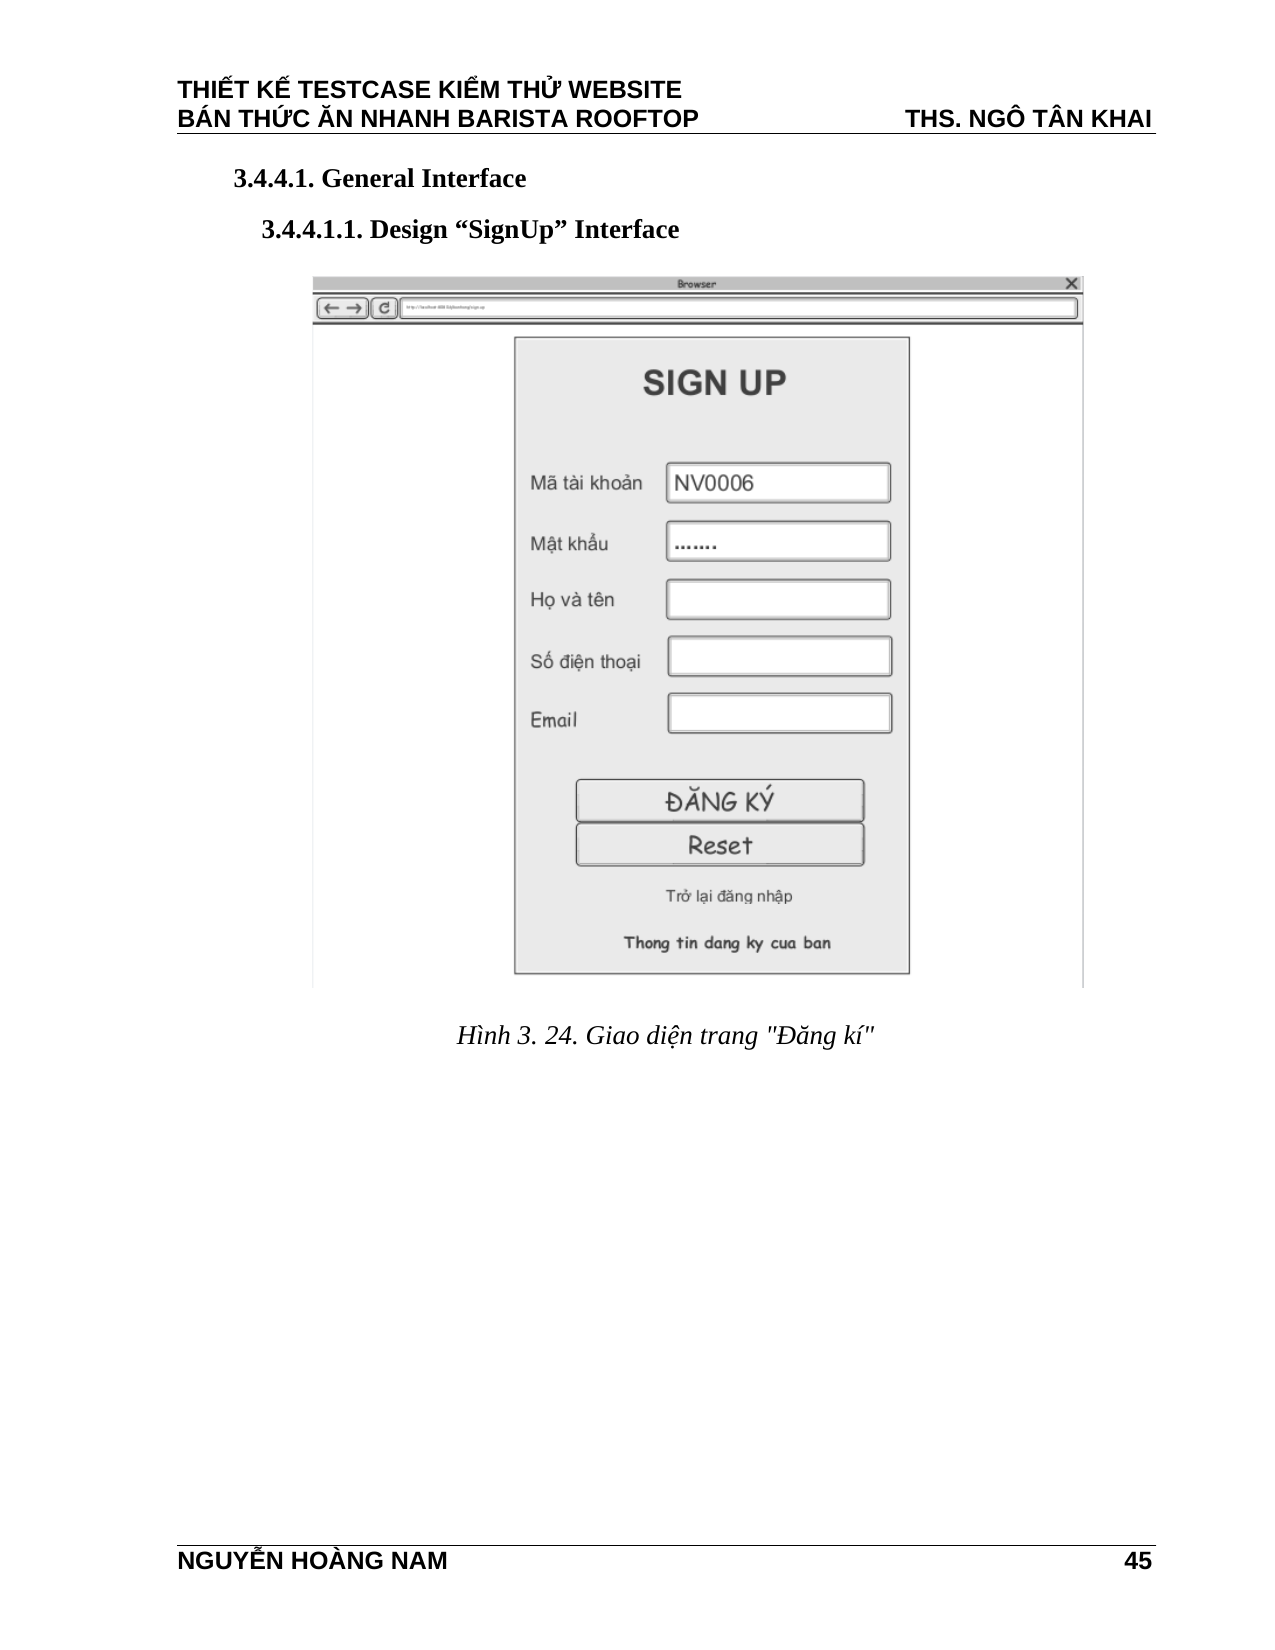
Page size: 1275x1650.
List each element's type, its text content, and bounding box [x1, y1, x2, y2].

picture [312, 276, 1084, 988]
subtitle 3.4.4.1. General Interface [233, 162, 1156, 193]
subtitle 3.4.4.1.1. Design “SignUp” Interface [261, 213, 1156, 244]
